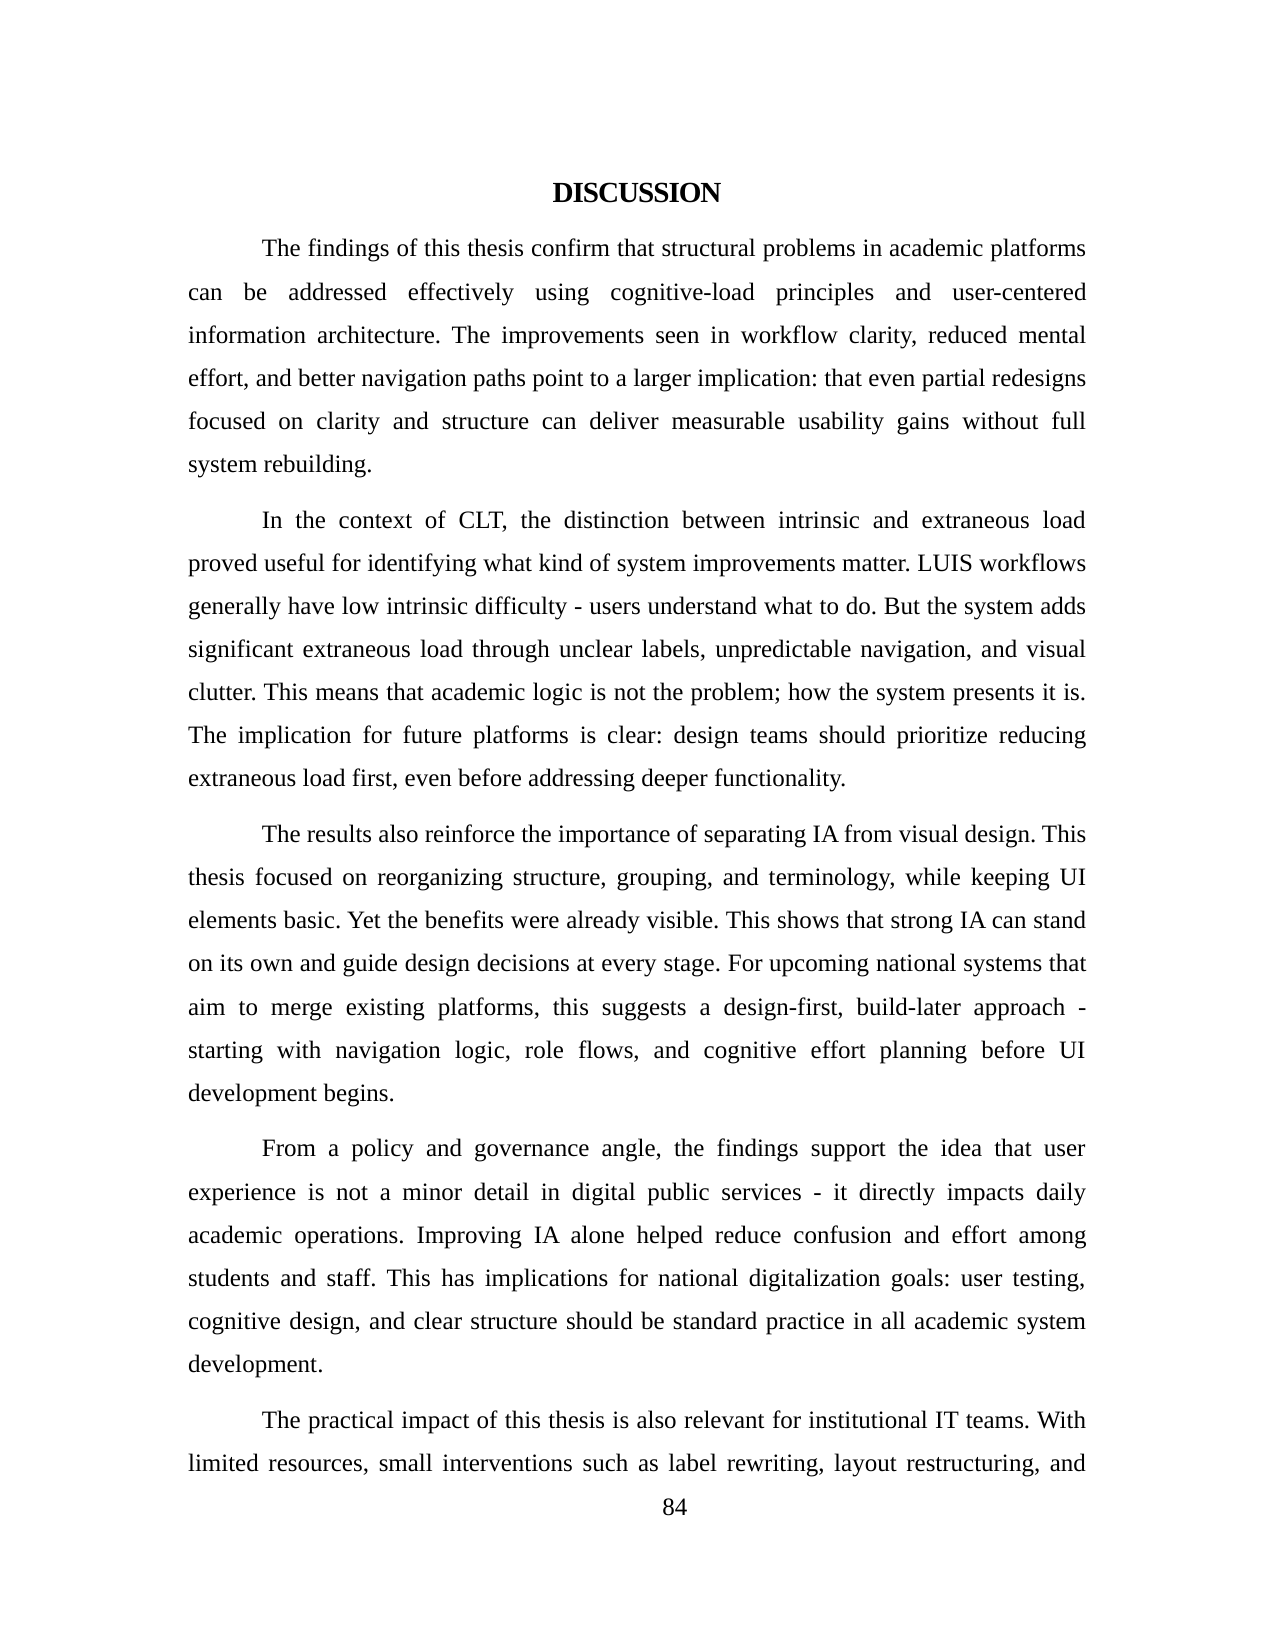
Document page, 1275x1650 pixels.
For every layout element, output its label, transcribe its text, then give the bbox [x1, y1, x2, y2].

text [188, 1405, 1087, 1477]
text From a policy and governance angle, the findings support the idea that user experience is not a minor detail in digital public services - it directly impacts daily academic operations. Improving IA alone helped reduce confusion and effort among students and staff. This has implications for national digitalization goals: user testing, cognitive design, and clear structure should be standard practice in all academic system development. [188, 1133, 1087, 1378]
text The findings of this thesis confirm that structural problems in academic platforms can be addressed effectively using cognitive-load principles and user-centered information architecture. The improvements seen in workflow clarity, reduced mental effort, and better navigation paths point to a larger implication: that even partial redesigns focused on clarity and structure can deliver measurable usability gains without full system rebuilding. [188, 233, 1087, 478]
title Discussion [188, 175, 1087, 208]
text The results also reinforce the importance of separating IA from visual design. This thesis focused on reorganizing structure, grouping, and terminology, while keeping UI elements basic. Yet the benefits were already visible. This shows that strong IA can stand on its own and guide design decisions at every stage. For upcoming national systems that aim to merge existing platforms, this suggests a design-first, build-later approach - starting with navigation logic, role flows, and cognitive effort planning before UI development begins. [188, 819, 1087, 1107]
text In the context of CLT, the distinction between intrinsic and extraneous load proved useful for identifying what kind of system improvements matter. LUIS workflows generally have low intrinsic difficulty - users understand what to do. But the system adds significant extraneous load through unclear labels, unpredictable navigation, and visual clutter. This means that academic logic is not the problem; how the system presents it is. The implication for future platforms is clear: design teams should prioritize reducing extraneous load first, even before addressing deeper functionality. [188, 505, 1087, 792]
